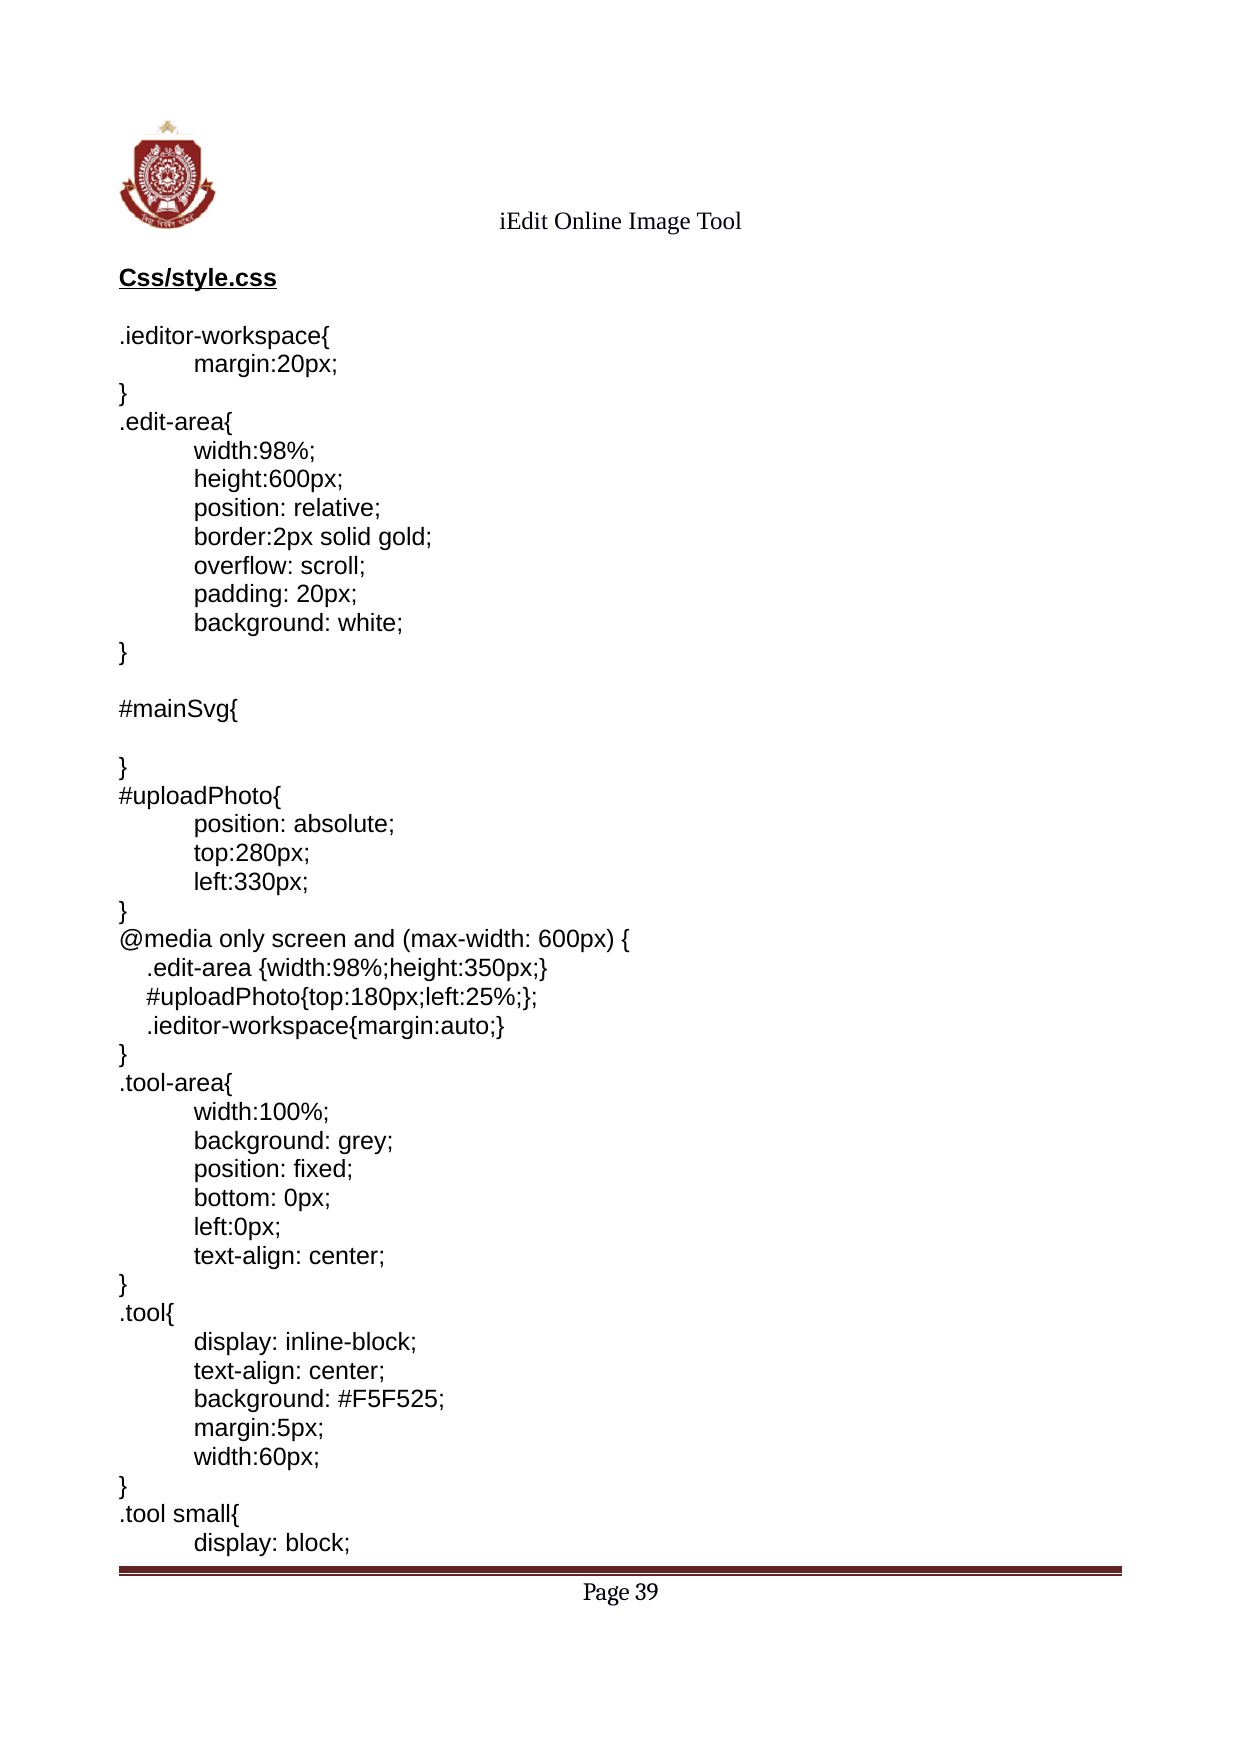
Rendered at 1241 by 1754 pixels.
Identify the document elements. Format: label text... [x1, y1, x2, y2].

text #uploadPhoto{top:180px;left:25%;}; [118, 982, 1122, 1011]
text display: block; [118, 1528, 1122, 1557]
text position: relative; [118, 493, 1122, 522]
text position: fixed; [118, 1154, 1122, 1183]
text .edit-area {width:98%;height:350px;} [118, 953, 1122, 982]
text } [118, 1269, 1122, 1298]
text .edit-area{ [118, 407, 1122, 436]
text border:2px solid gold; [118, 522, 1122, 551]
text .tool-area{ [118, 1068, 1122, 1097]
text text-align: center; [118, 1241, 1122, 1269]
text Css/style.css [118, 263, 1122, 292]
text width:100%; [118, 1097, 1122, 1126]
text } [118, 896, 1122, 924]
text } [118, 1471, 1122, 1499]
text left:0px; [118, 1212, 1122, 1241]
text .tool{ [118, 1298, 1122, 1327]
text width:60px; [118, 1442, 1122, 1471]
text padding: 20px; [118, 579, 1122, 608]
text margin:5px; [118, 1413, 1122, 1442]
text .ieditor-workspace{margin:auto;} [118, 1011, 1122, 1039]
text overflow: scroll; [118, 551, 1122, 579]
text } [118, 752, 1122, 781]
text .tool small{ [118, 1499, 1122, 1528]
text #mainSvg{ [118, 694, 1122, 723]
text height:600px; [118, 464, 1122, 493]
picture [118, 118, 224, 229]
text position: absolute; [118, 809, 1122, 838]
text background: white; [118, 608, 1122, 637]
text margin:20px; [118, 349, 1122, 378]
text } [118, 637, 1122, 666]
text .ieditor-workspace{ [118, 321, 1122, 349]
text text-align: center; [118, 1356, 1122, 1384]
text display: inline-block; [118, 1327, 1122, 1356]
text width:98%; [118, 436, 1122, 464]
text bottom: 0px; [118, 1183, 1122, 1212]
text background: grey; [118, 1126, 1122, 1154]
text @media only screen and (max-width: 600px) { [118, 924, 1122, 953]
text } [118, 378, 1122, 407]
text top:280px; [118, 838, 1122, 867]
text left:330px; [118, 867, 1122, 896]
text #uploadPhoto{ [118, 781, 1122, 809]
text background: #F5F525; [118, 1384, 1122, 1413]
text } [118, 1039, 1122, 1068]
